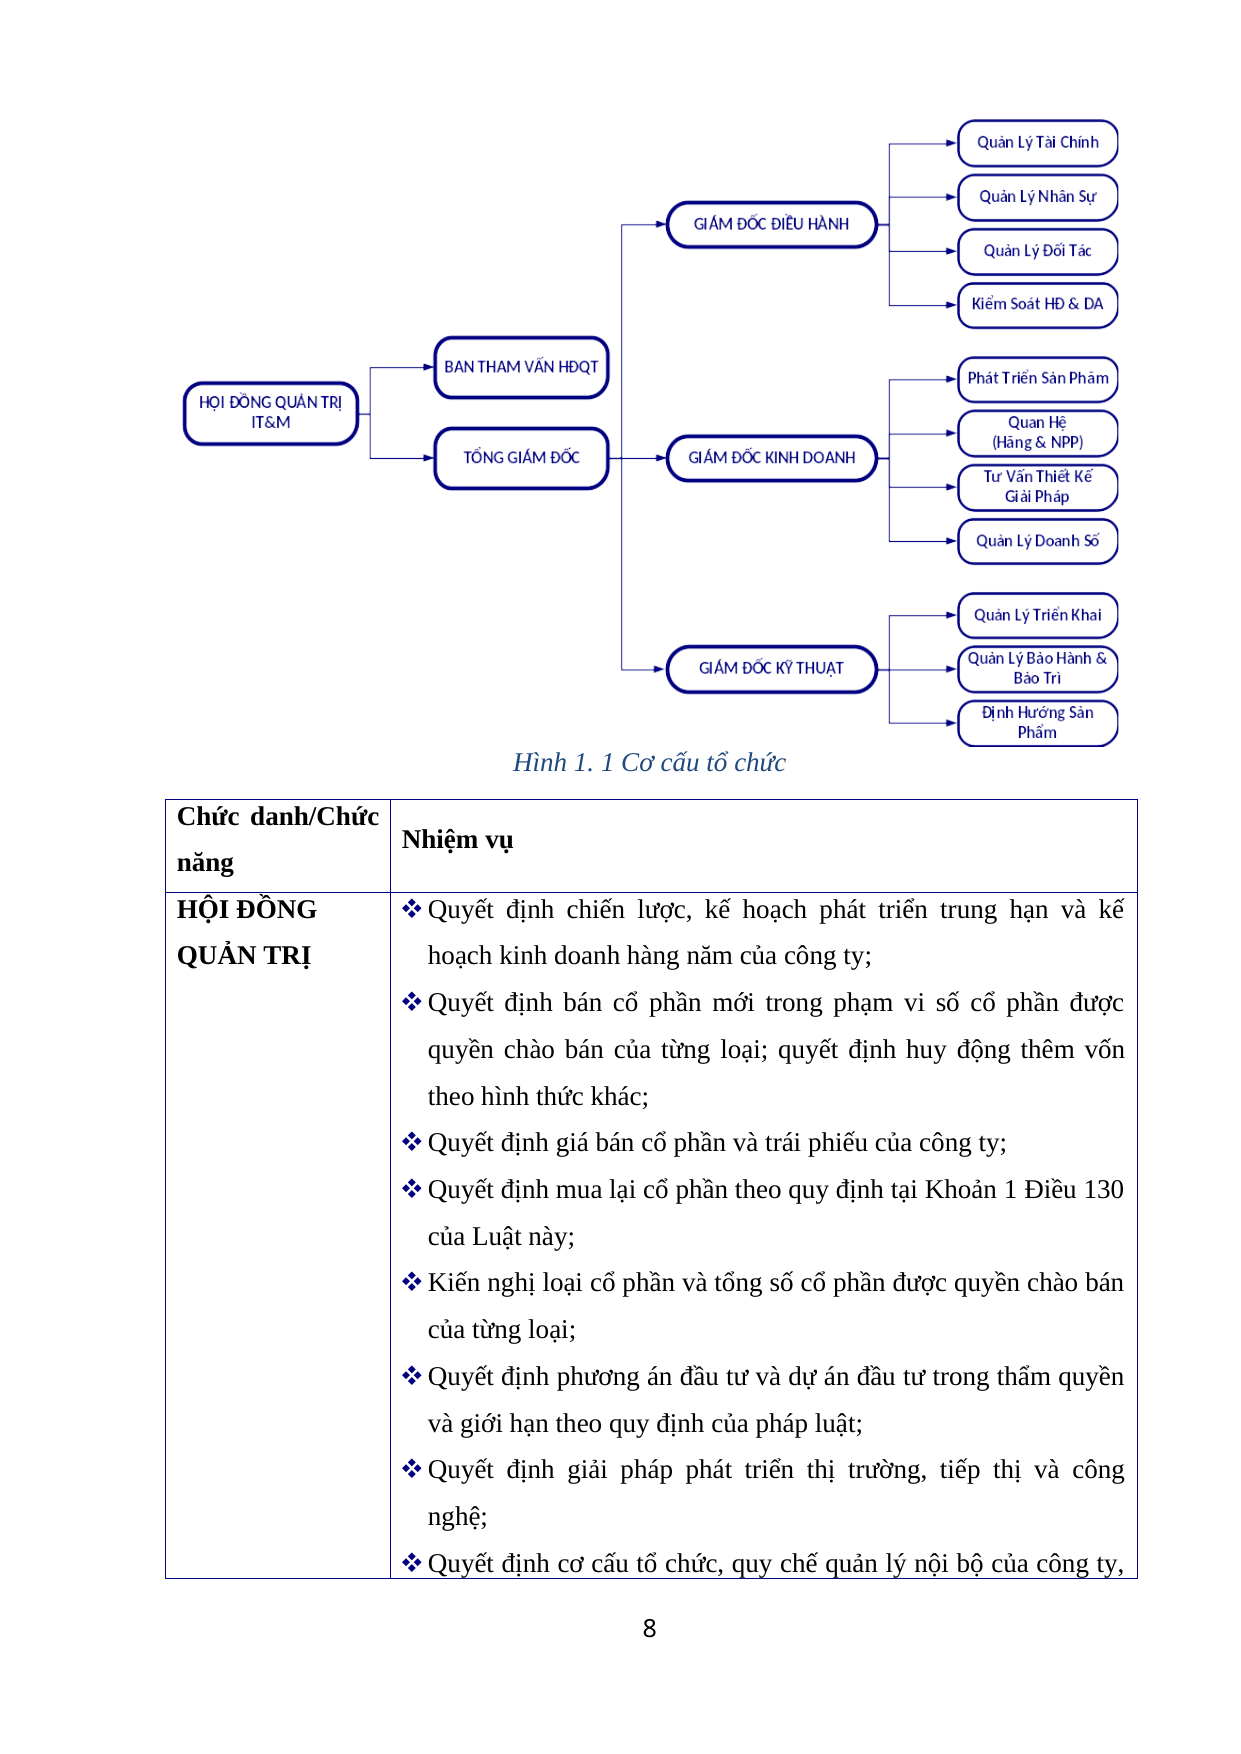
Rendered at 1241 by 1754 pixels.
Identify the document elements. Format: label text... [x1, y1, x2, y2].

text Hình 1. 1 Cơ cấu tổ chức [177, 747, 1122, 778]
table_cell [391, 893, 1137, 1578]
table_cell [166, 893, 390, 1578]
table_header Chức danh/Chức năng [166, 800, 390, 892]
table_header Nhiệm vụ [391, 800, 1137, 892]
